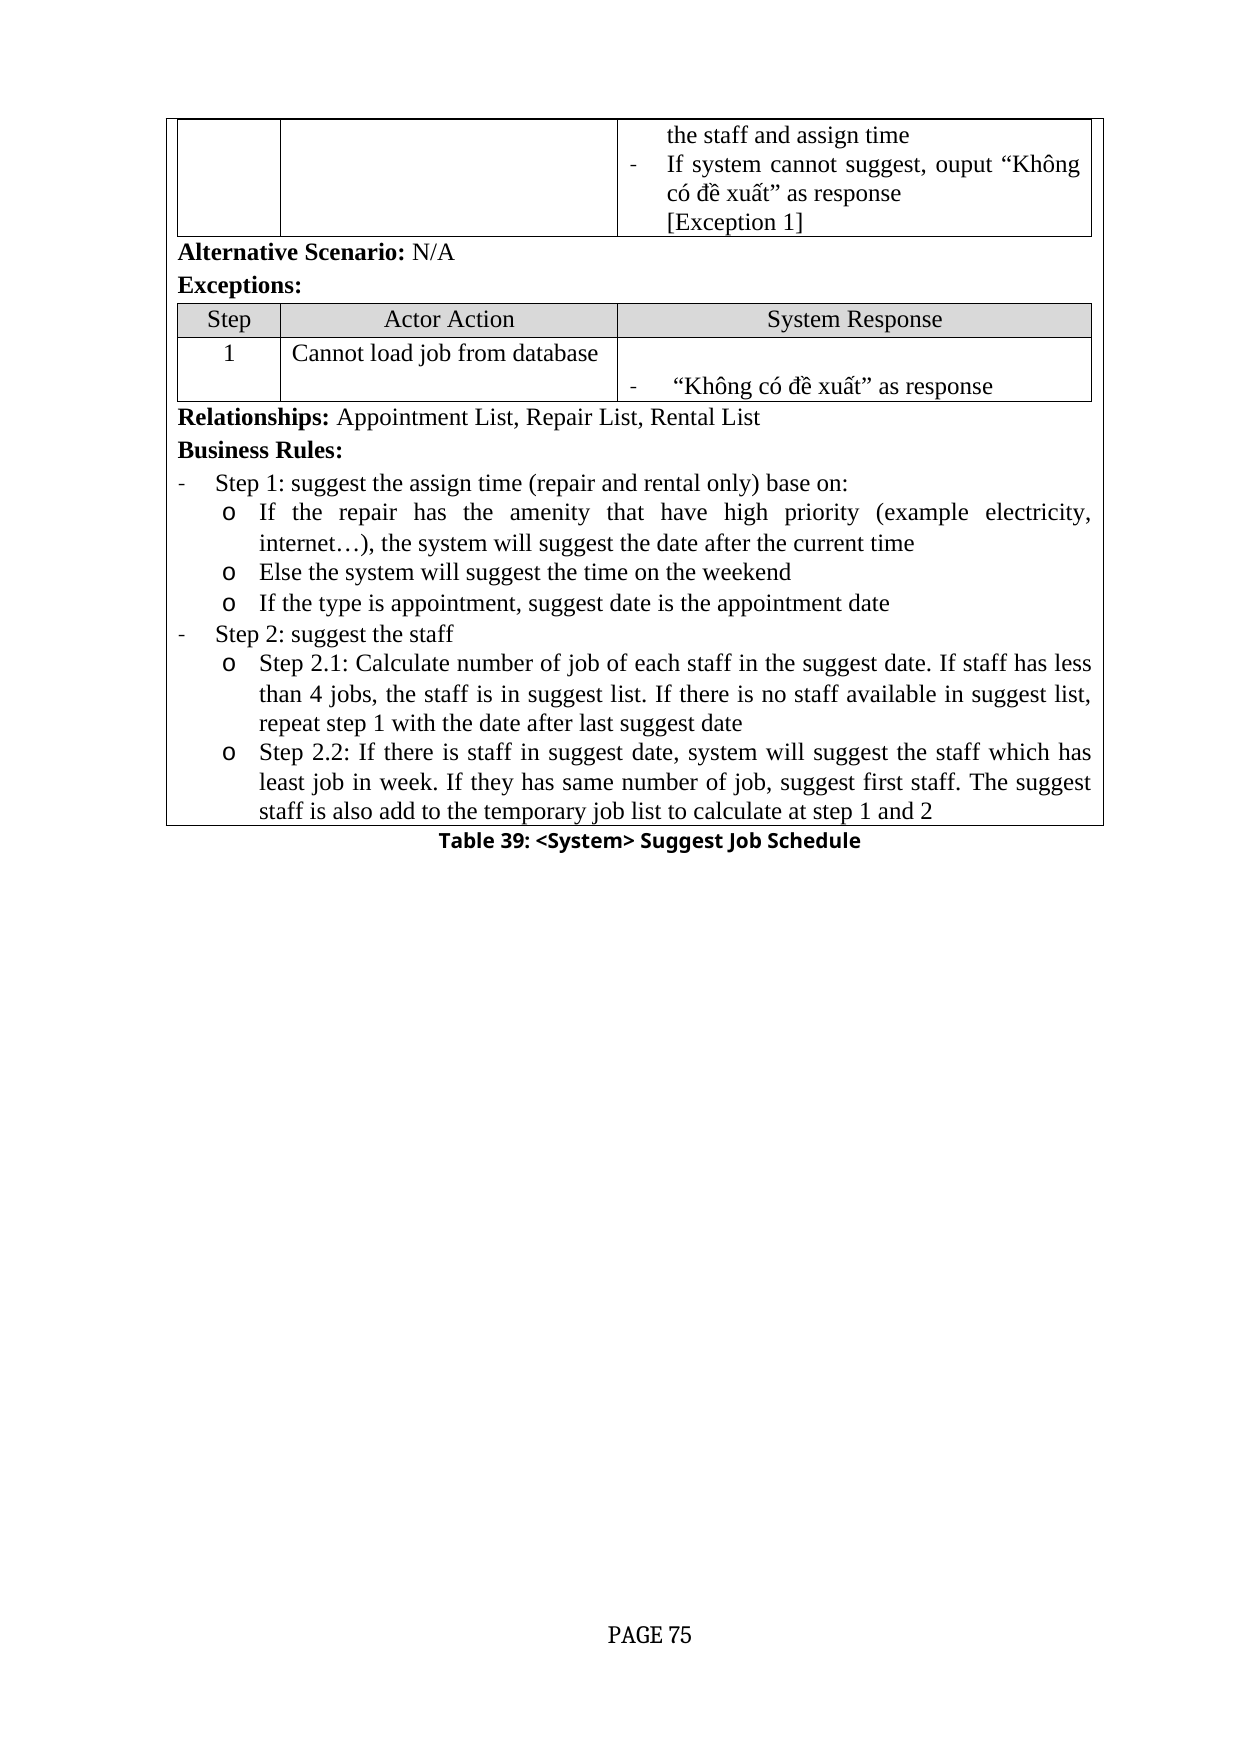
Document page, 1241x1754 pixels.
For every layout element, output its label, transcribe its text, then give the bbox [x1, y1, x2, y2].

text Table 39: <System> Suggest Job Schedule [177, 826, 1122, 854]
